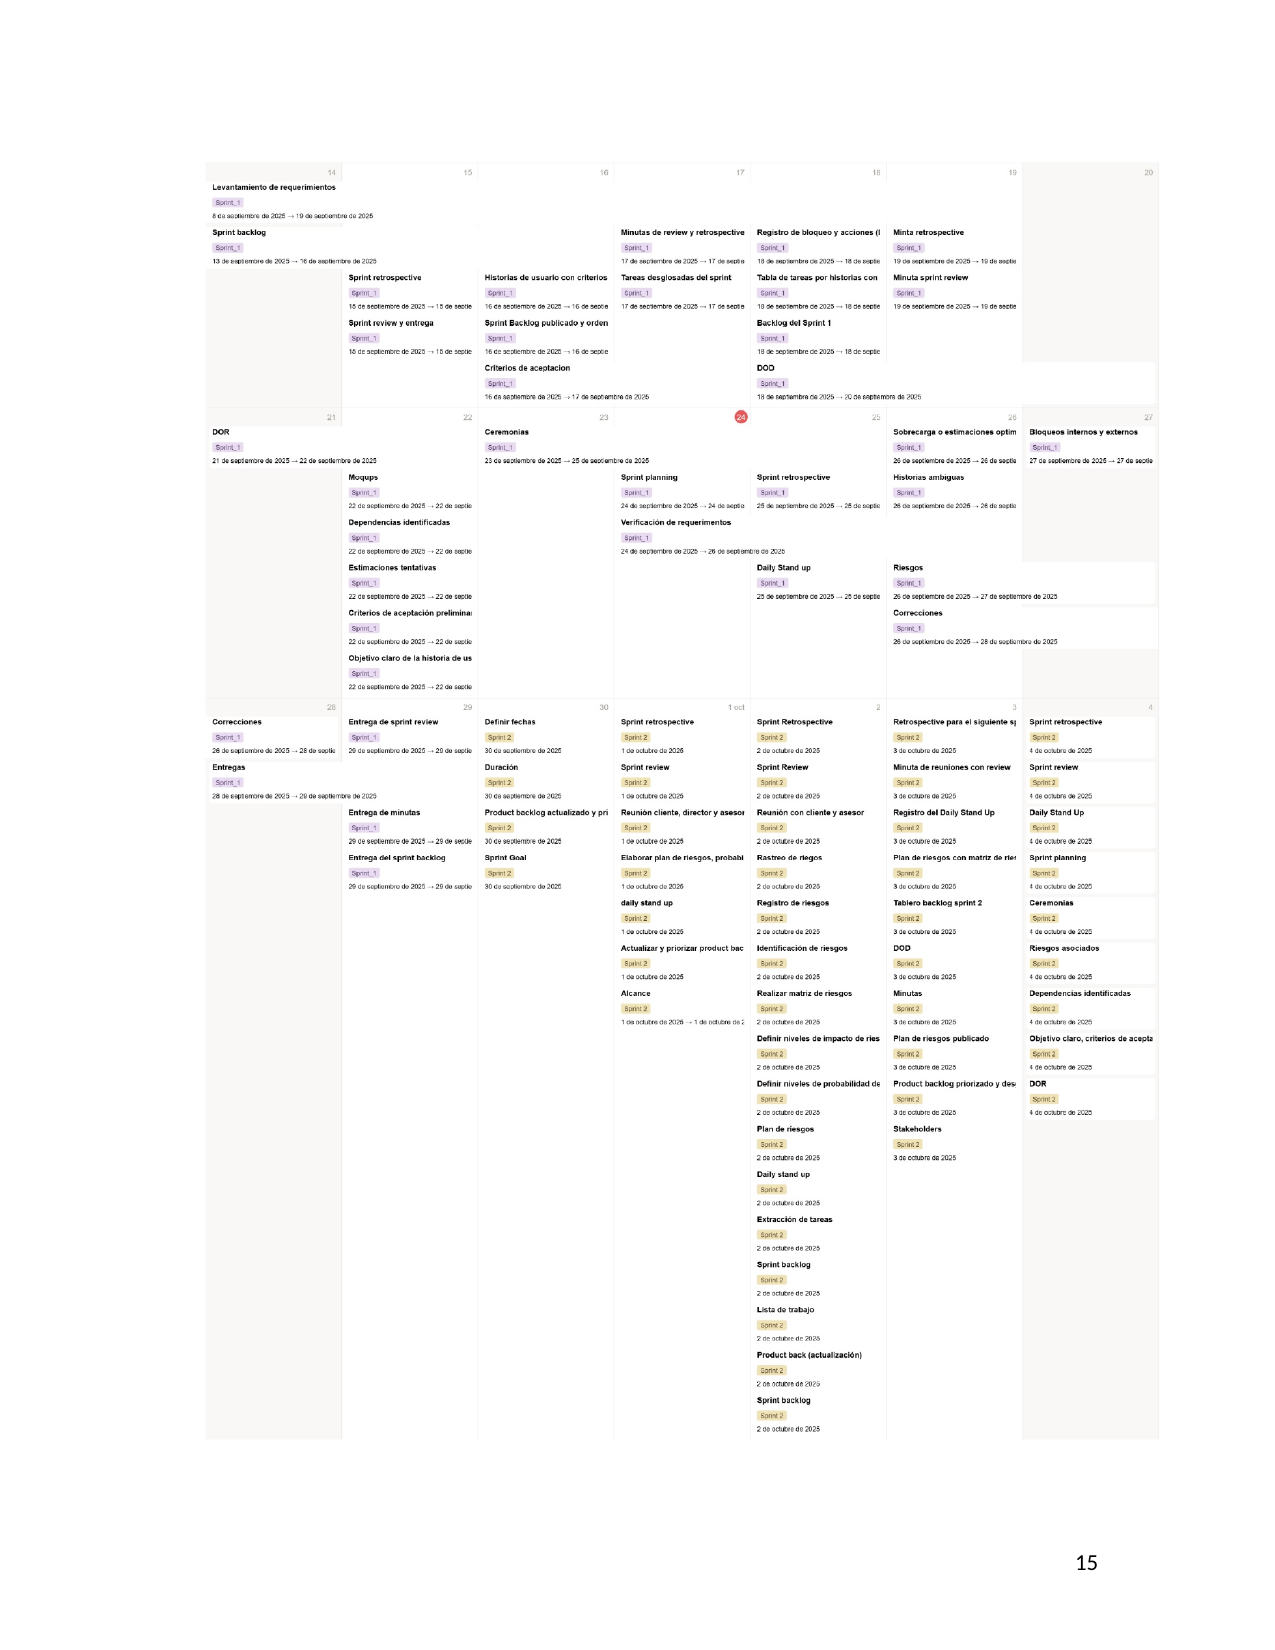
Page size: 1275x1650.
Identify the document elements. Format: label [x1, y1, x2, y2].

picture [177, 147, 1183, 1456]
